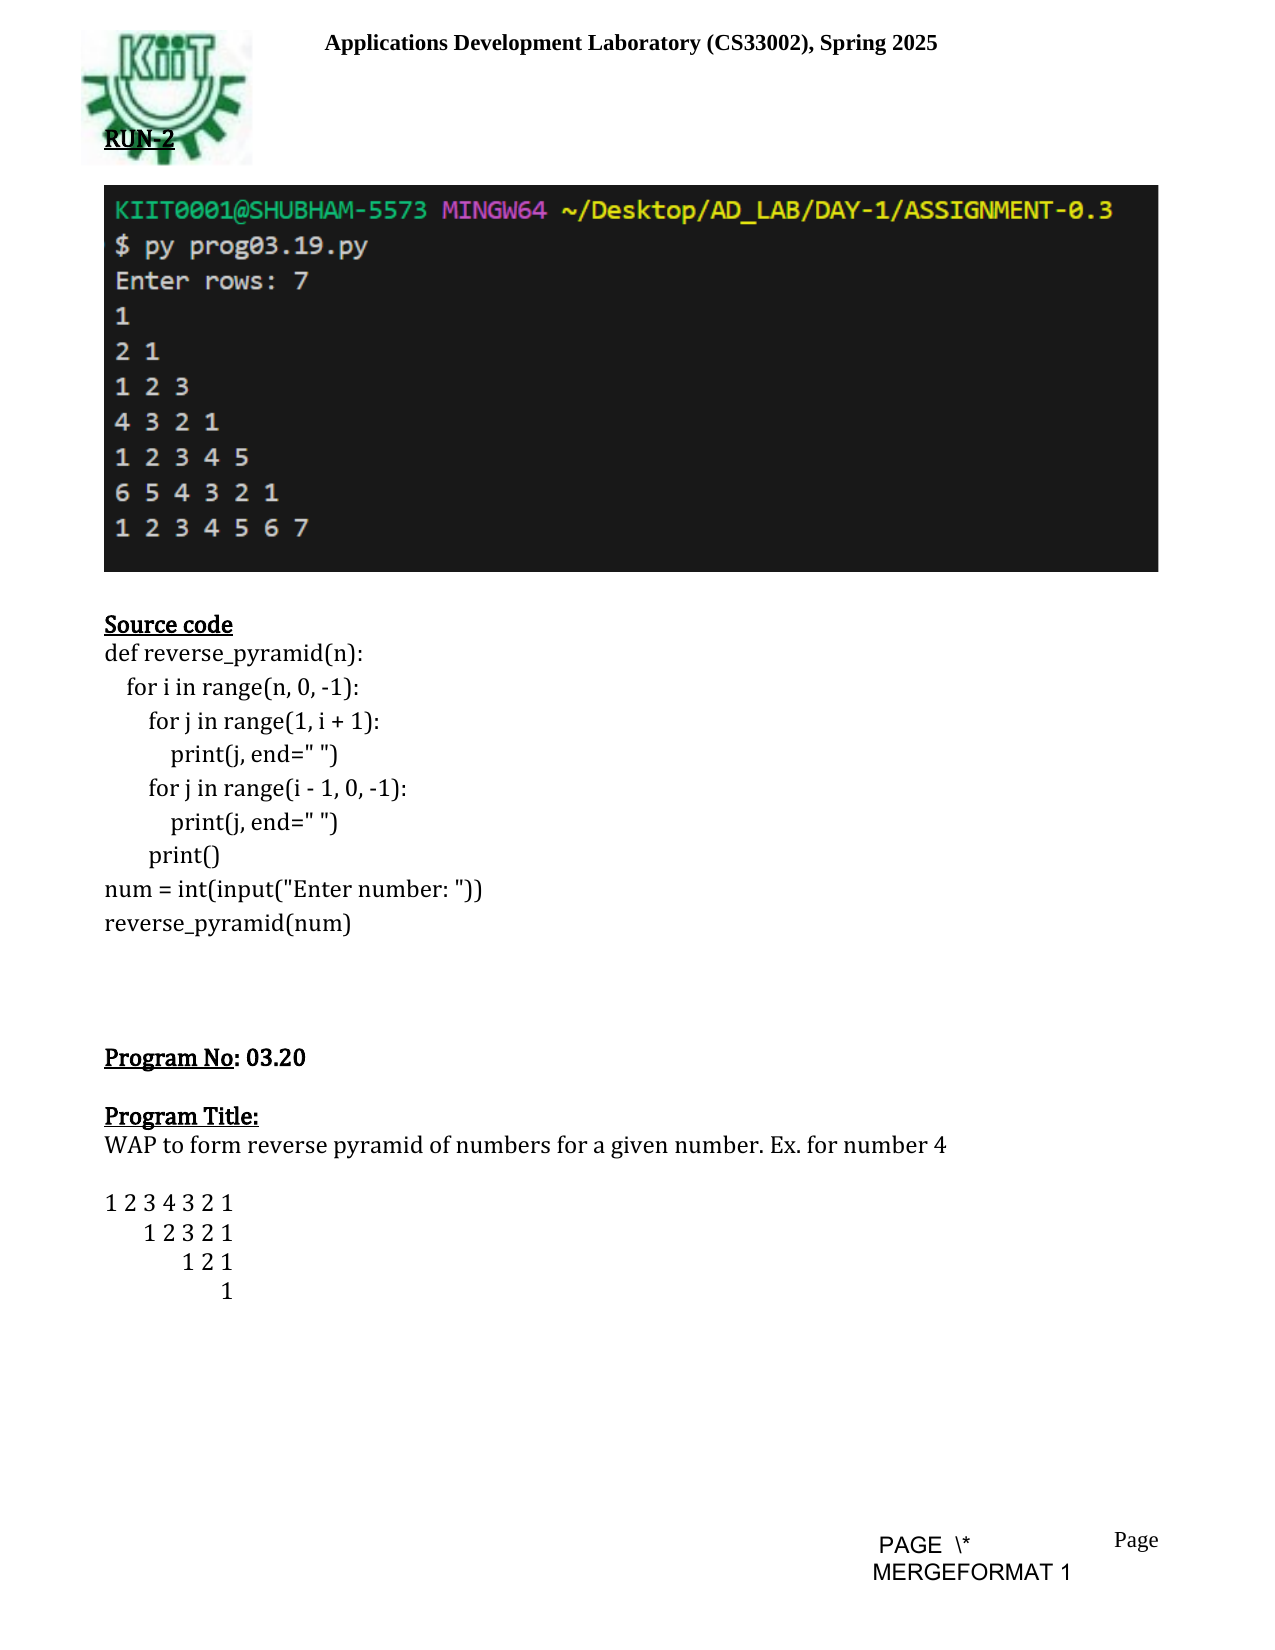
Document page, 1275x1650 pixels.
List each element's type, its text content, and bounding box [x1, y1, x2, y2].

text print(j, end=" ") [104, 739, 1158, 768]
text for j in range(1, i + 1): [104, 705, 1158, 734]
text num = int(input("Enter number: ")) [104, 873, 1158, 903]
text Program No: 03.20 [104, 1042, 1158, 1071]
text for i in range(n, 0, -1): [104, 672, 1158, 701]
text def reverse_pyramid(n): [104, 638, 1158, 667]
text print() [104, 840, 1158, 869]
text reverse_pyramid(num) [104, 907, 1158, 936]
text WAP to form reverse pyramid of numbers for a given number. Ex. for number 4 [104, 1129, 1158, 1159]
text 1 2 1 [104, 1247, 1158, 1276]
picture [80, 30, 262, 182]
text for j in range(i - 1, 0, -1): [104, 773, 1158, 802]
picture [104, 185, 1159, 572]
text Source code [104, 609, 1158, 638]
text 1 [104, 1276, 1158, 1305]
text print(j, end=" ") [104, 806, 1158, 836]
text 1 2 3 4 3 2 1 [104, 1188, 1158, 1217]
text Program Title: [104, 1100, 1158, 1129]
text 1 2 3 2 1 [104, 1217, 1158, 1247]
text RUN-2 [104, 123, 1158, 152]
